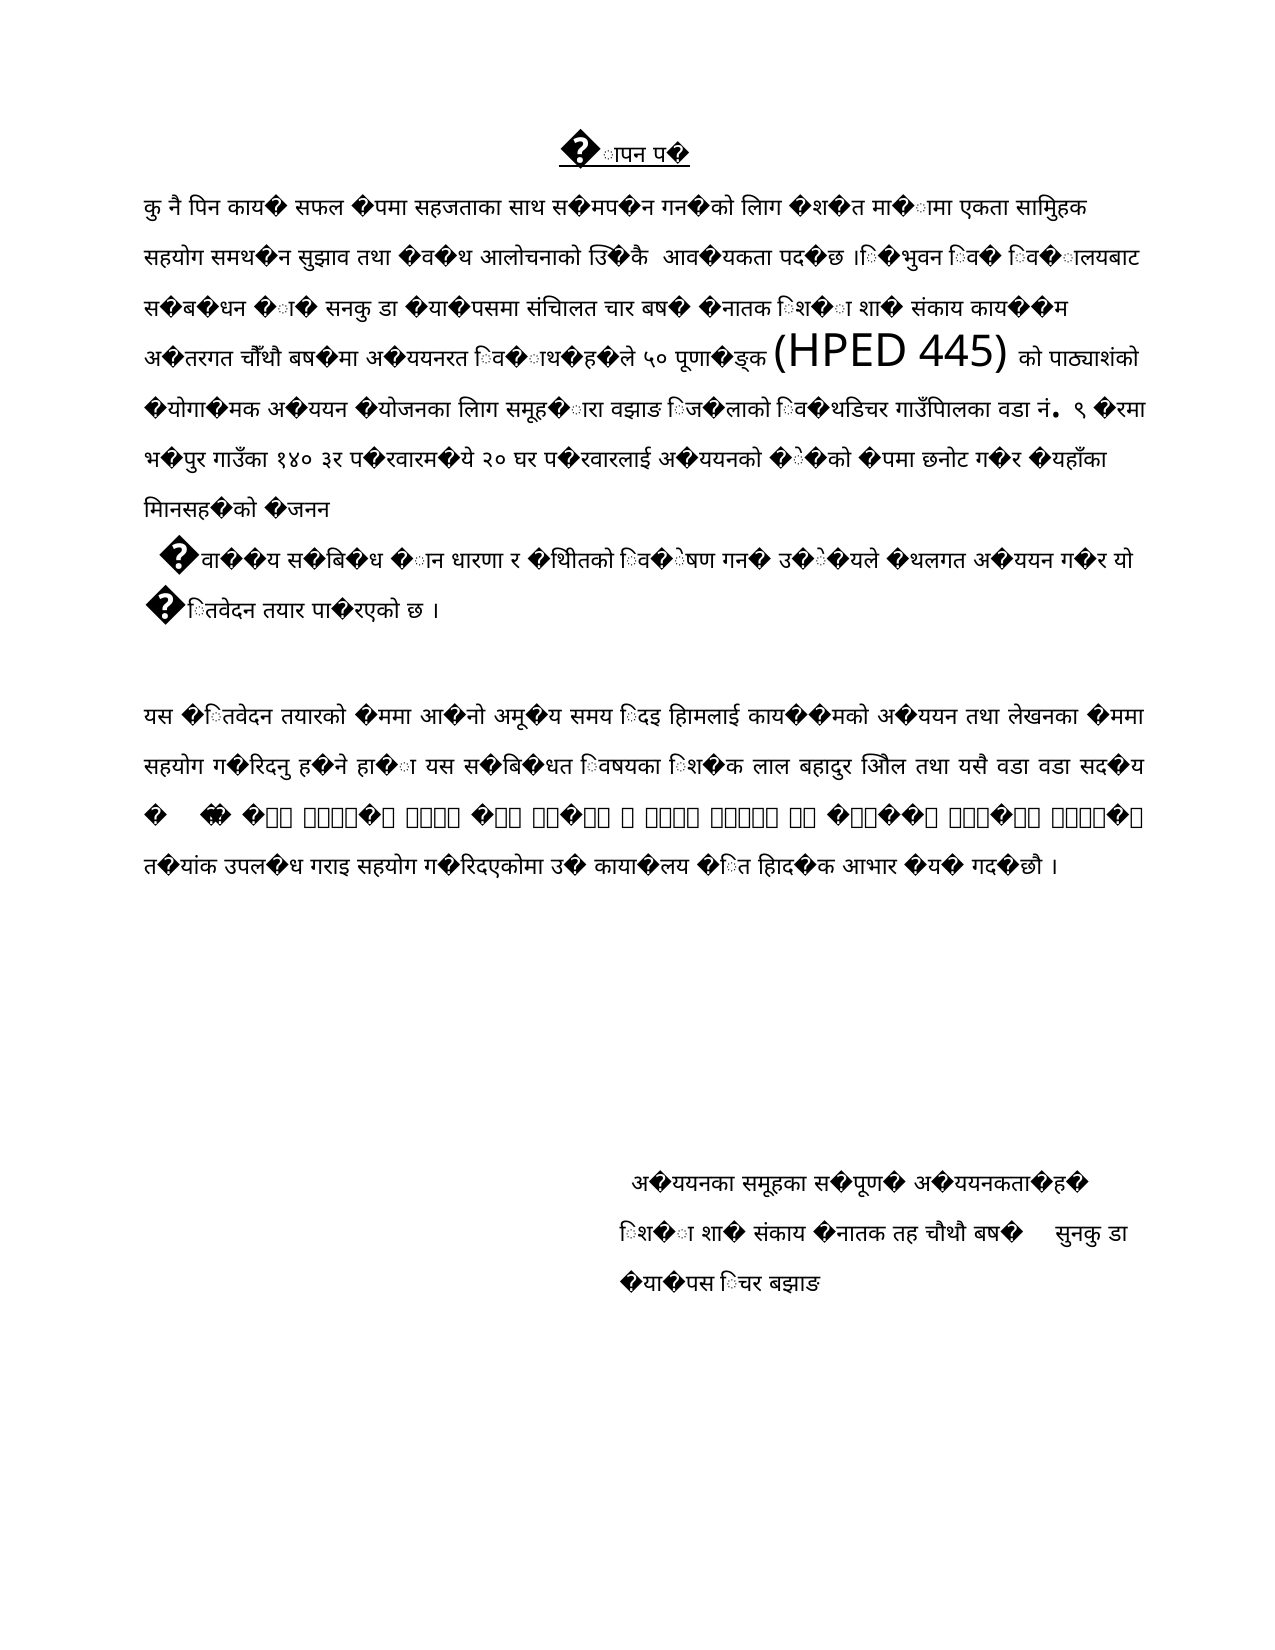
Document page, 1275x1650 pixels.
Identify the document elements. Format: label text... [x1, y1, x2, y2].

text कु नै पिन काय� सफल �पमा सहजताका साथ स�मप�न गन�को लािग �श�त मा�ामा एकता सामुिहक सहयोग समथ�न सुझाव तथा �व�थ आलोचनाको उि�कै आव�यकता पद�छ ।ि�भुवन िव� िव�ालयबाट स�ब�धन �ा� सनकु डा �या�पसमा संचािलत चार बष� �नातक िश�ा शा� संकाय काय��म अ�तरगत चौँथौ बष�मा अ�ययनरत िव�ाथ�ह�ले ५० पूणा�ङ्क (HPED 445) को पाठ्याशंको �योगा�मक अ�ययन �योजनका लािग समूह�ारा वझाङ िज�लाको िव�थडिचर गाउँपािलका वडा नं. ९ �रमा भ�पुर गाउँका १४० ३र प�रवारम�ये २० घर प�रवारलाई अ�ययनको �े�को �पमा छनोट ग�र �यहाँका मािनसह�को �जनन [144, 175, 1147, 528]
text �वा��य स�बि�ध �ान धारणा र �थीितको िव�ेषण गन� उ�े�यले �थलगत अ�ययन ग�र यो [144, 528, 1147, 578]
text अ�ययनका समूहका स�पूण� अ�ययनकता�ह� िश�ा शा� संकाय �नातक तह चौथौ बष� सुनकु डा �या�पस िचर बझाङ [619, 1151, 1147, 1302]
text �ितवेदन तयार पा�रएको छ । [144, 578, 1147, 629]
text यस �ितवेदन तयारको �ममा आ�नो अमू�य समय िदइ हािमलाई काय��मको अ�ययन तथा लेखनका �ममा सहयोग ग�रिदनु ह�ने हा�ा यस स�बि�धत िवषयका िश�क लाल बहादुर ओिल तथा यसै वडा वडा सद�य �ी मान िसह रावल �यू �ित हािद�क आभार �कट गद�छौ । साथै सुनकु डा �वा��य चौक�ले िविभ�न त�यांक उपल�ध गराइ सहयोग ग�रिदएकोमा उ� काया�लय �ित हािद�क आभार �य� गद�छौ । [144, 685, 1144, 884]
text �ापन प� [144, 122, 689, 172]
